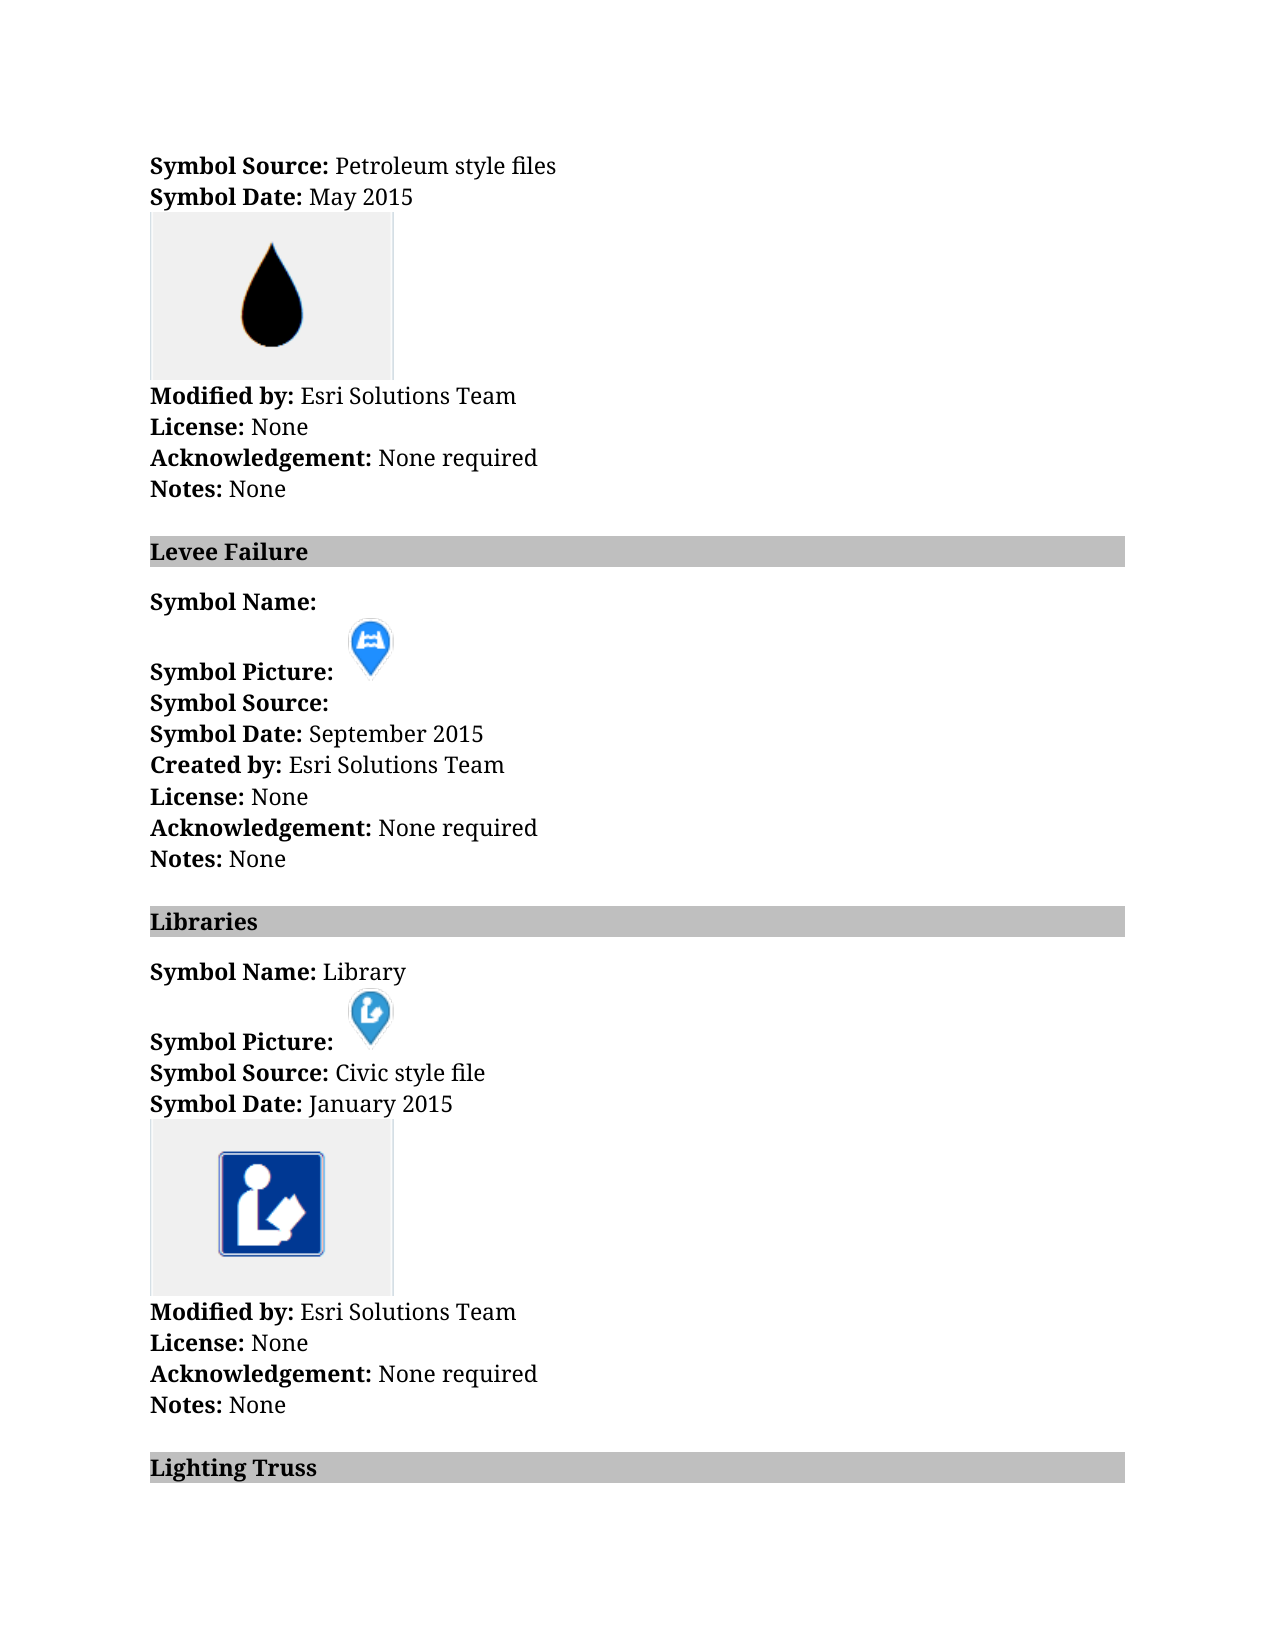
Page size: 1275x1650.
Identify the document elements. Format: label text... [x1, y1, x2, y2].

text Modified by: Esri Solutions Team [150, 1296, 1125, 1327]
text Symbol Name: [150, 586, 1125, 618]
text License: None [150, 411, 1125, 442]
text Lighting Truss [150, 1452, 1125, 1483]
picture [339, 617, 403, 681]
text Symbol Source: Petroleum style files [150, 150, 1125, 181]
text Modified by: Esri Solutions Team [150, 380, 1125, 411]
text License: None [150, 1327, 1125, 1358]
text Symbol Picture: [150, 987, 1125, 1057]
text Levee Failure [150, 536, 1125, 567]
picture [339, 987, 403, 1050]
text License: None [150, 781, 1125, 812]
text Acknowledgement: None required [150, 1358, 1125, 1389]
text Symbol Date: January 2015 [150, 1088, 1125, 1119]
text Notes: None [150, 843, 1125, 874]
text Symbol Source: [150, 687, 1125, 718]
text Symbol Date: May 2015 [150, 181, 1125, 212]
picture [150, 1119, 394, 1296]
text Created by: Esri Solutions Team [150, 749, 1125, 781]
text Acknowledgement: None required [150, 812, 1125, 843]
text Symbol Picture: [150, 618, 1125, 687]
text Symbol Source: Civic style file [150, 1057, 1125, 1088]
text Symbol Name: Library [150, 956, 1125, 987]
text Notes: None [150, 1389, 1125, 1421]
text Symbol Date: September 2015 [150, 718, 1125, 749]
picture [150, 212, 394, 380]
text Libraries [150, 906, 1125, 937]
text Notes: None [150, 473, 1125, 505]
text Acknowledgement: None required [150, 442, 1125, 473]
